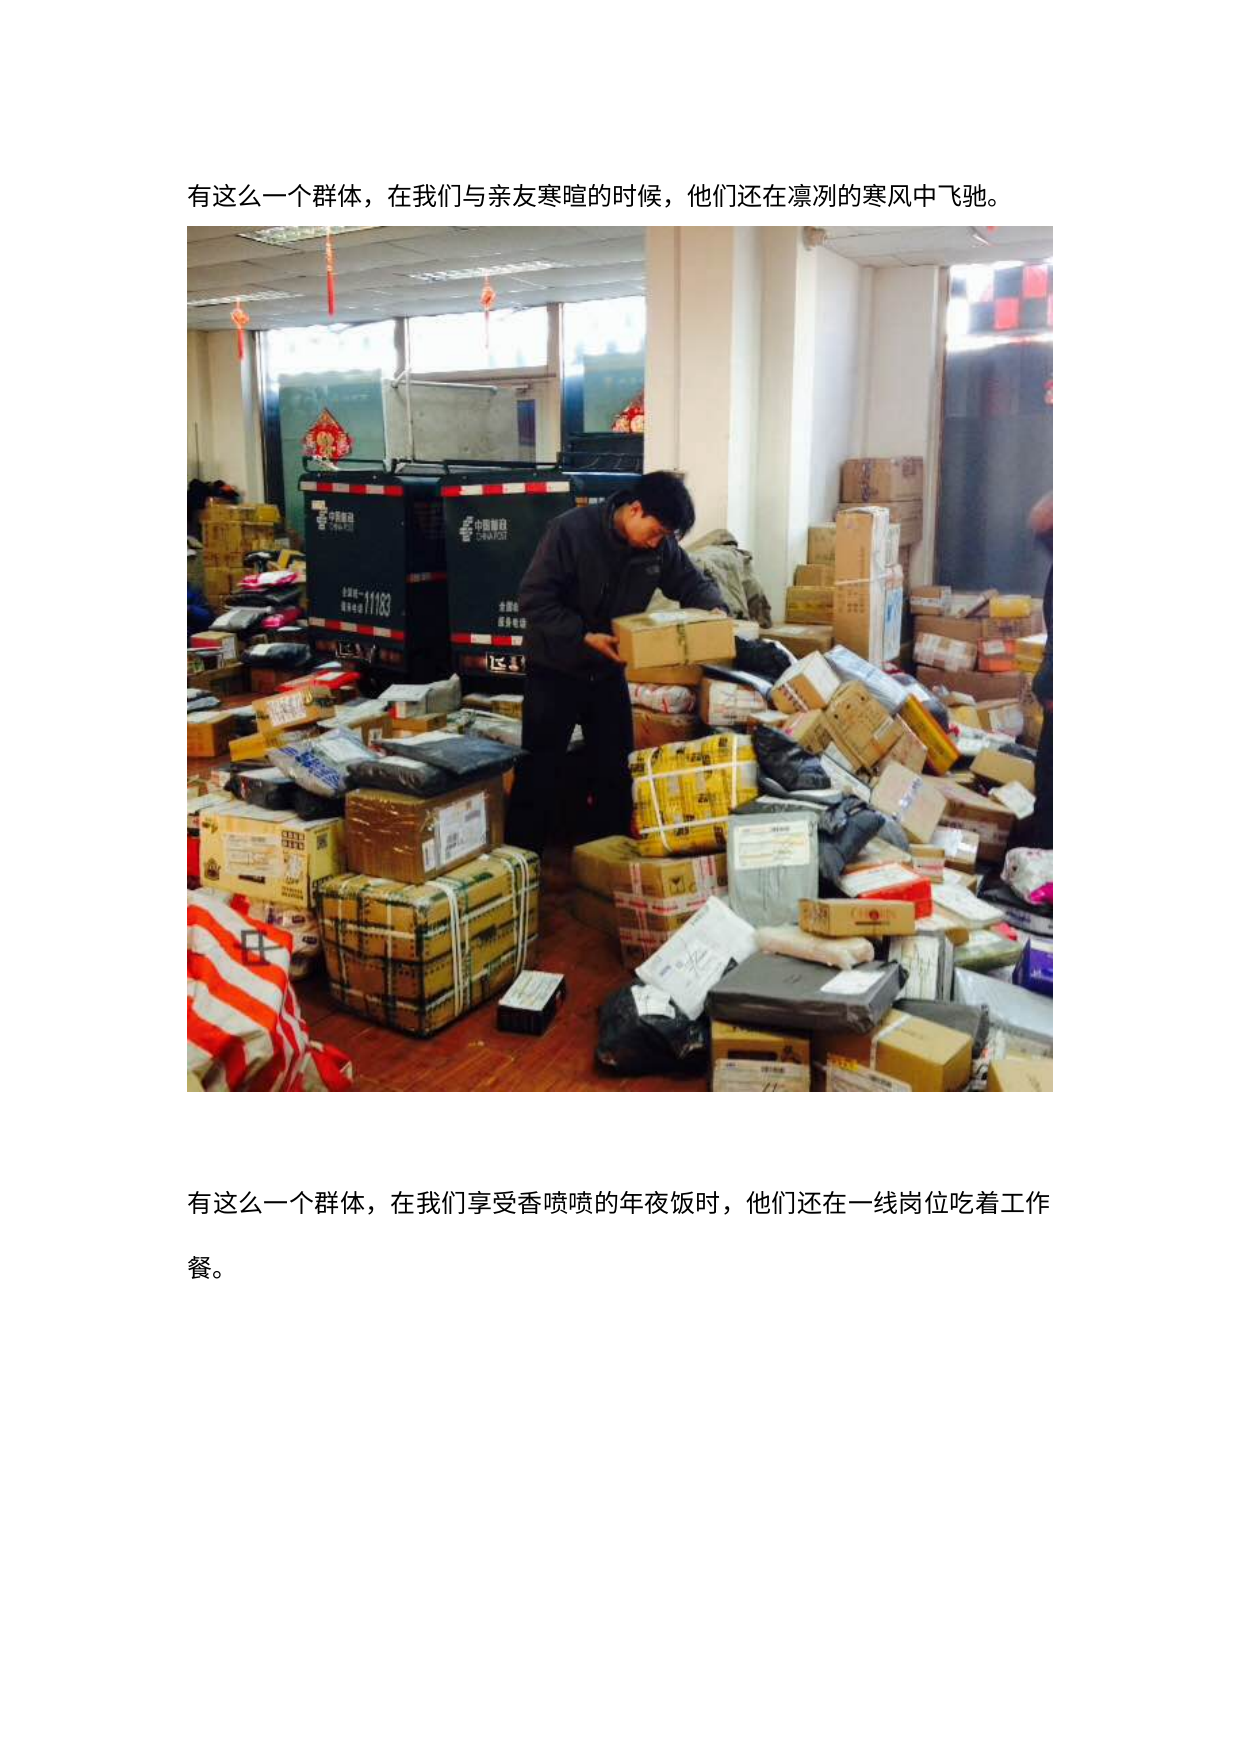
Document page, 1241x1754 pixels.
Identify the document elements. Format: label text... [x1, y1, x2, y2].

text 有这么一个群体，在我们享受香喷喷的年夜饭时，他们还在一线岗位吃着工作餐。 [187, 1169, 1053, 1299]
text 有这么一个群体，在我们与亲友寒暄的时候，他们还在凛冽的寒风中飞驰。 [187, 162, 1053, 226]
picture [187, 226, 1053, 1092]
